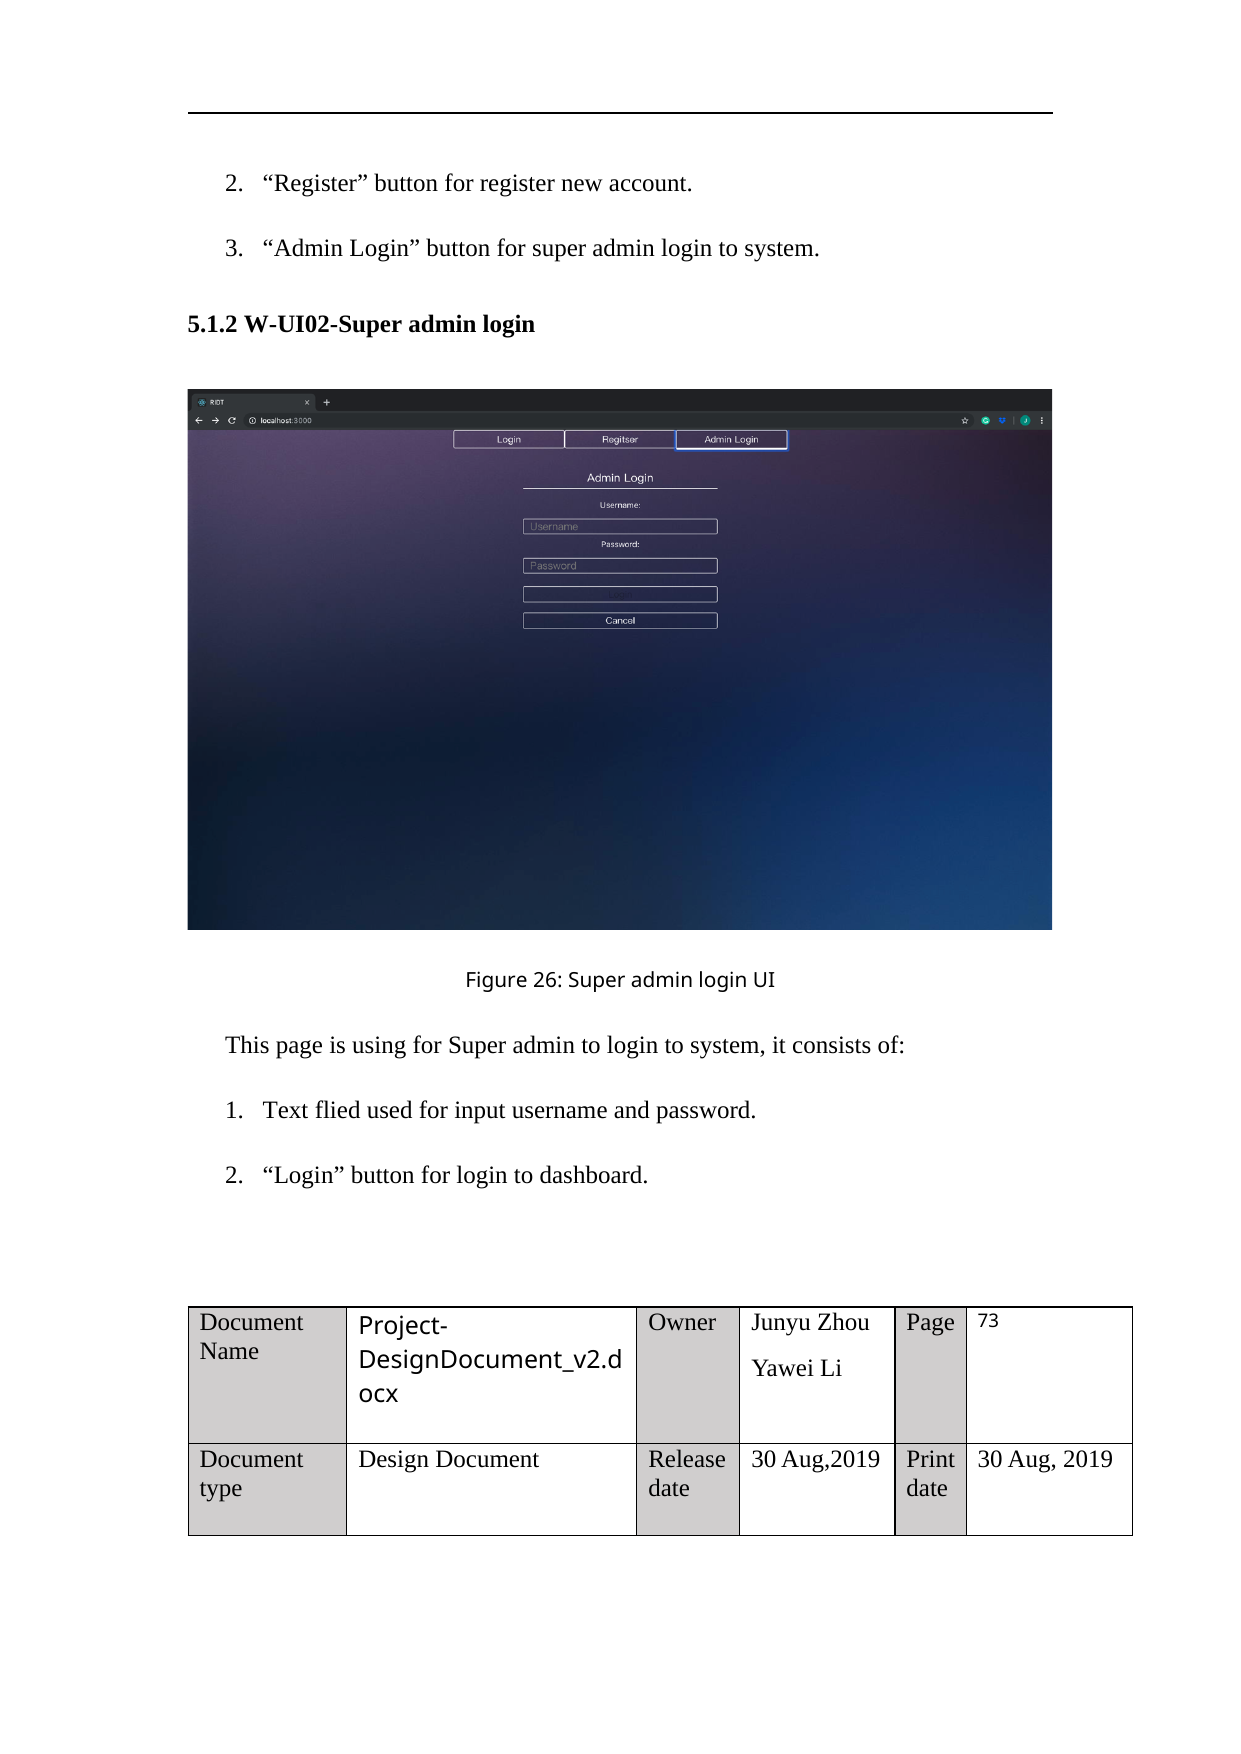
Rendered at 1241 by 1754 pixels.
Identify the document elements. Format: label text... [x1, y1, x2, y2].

text Figure 26: Super admin login UI [187, 962, 1053, 996]
list “Admin Login” button for super admin login to system. [225, 231, 1053, 265]
list “Login” button for login to dashboard. [225, 1157, 1053, 1191]
list “Register” button for register new account. [225, 166, 1053, 200]
list Text flied used for input username and password. [225, 1092, 1053, 1126]
text This page is using for Super admin to login to system, it consists of: [187, 1027, 1053, 1061]
subtitle 5.1.2 W-UI02-Super admin login [187, 306, 1053, 340]
picture [187, 389, 1053, 930]
